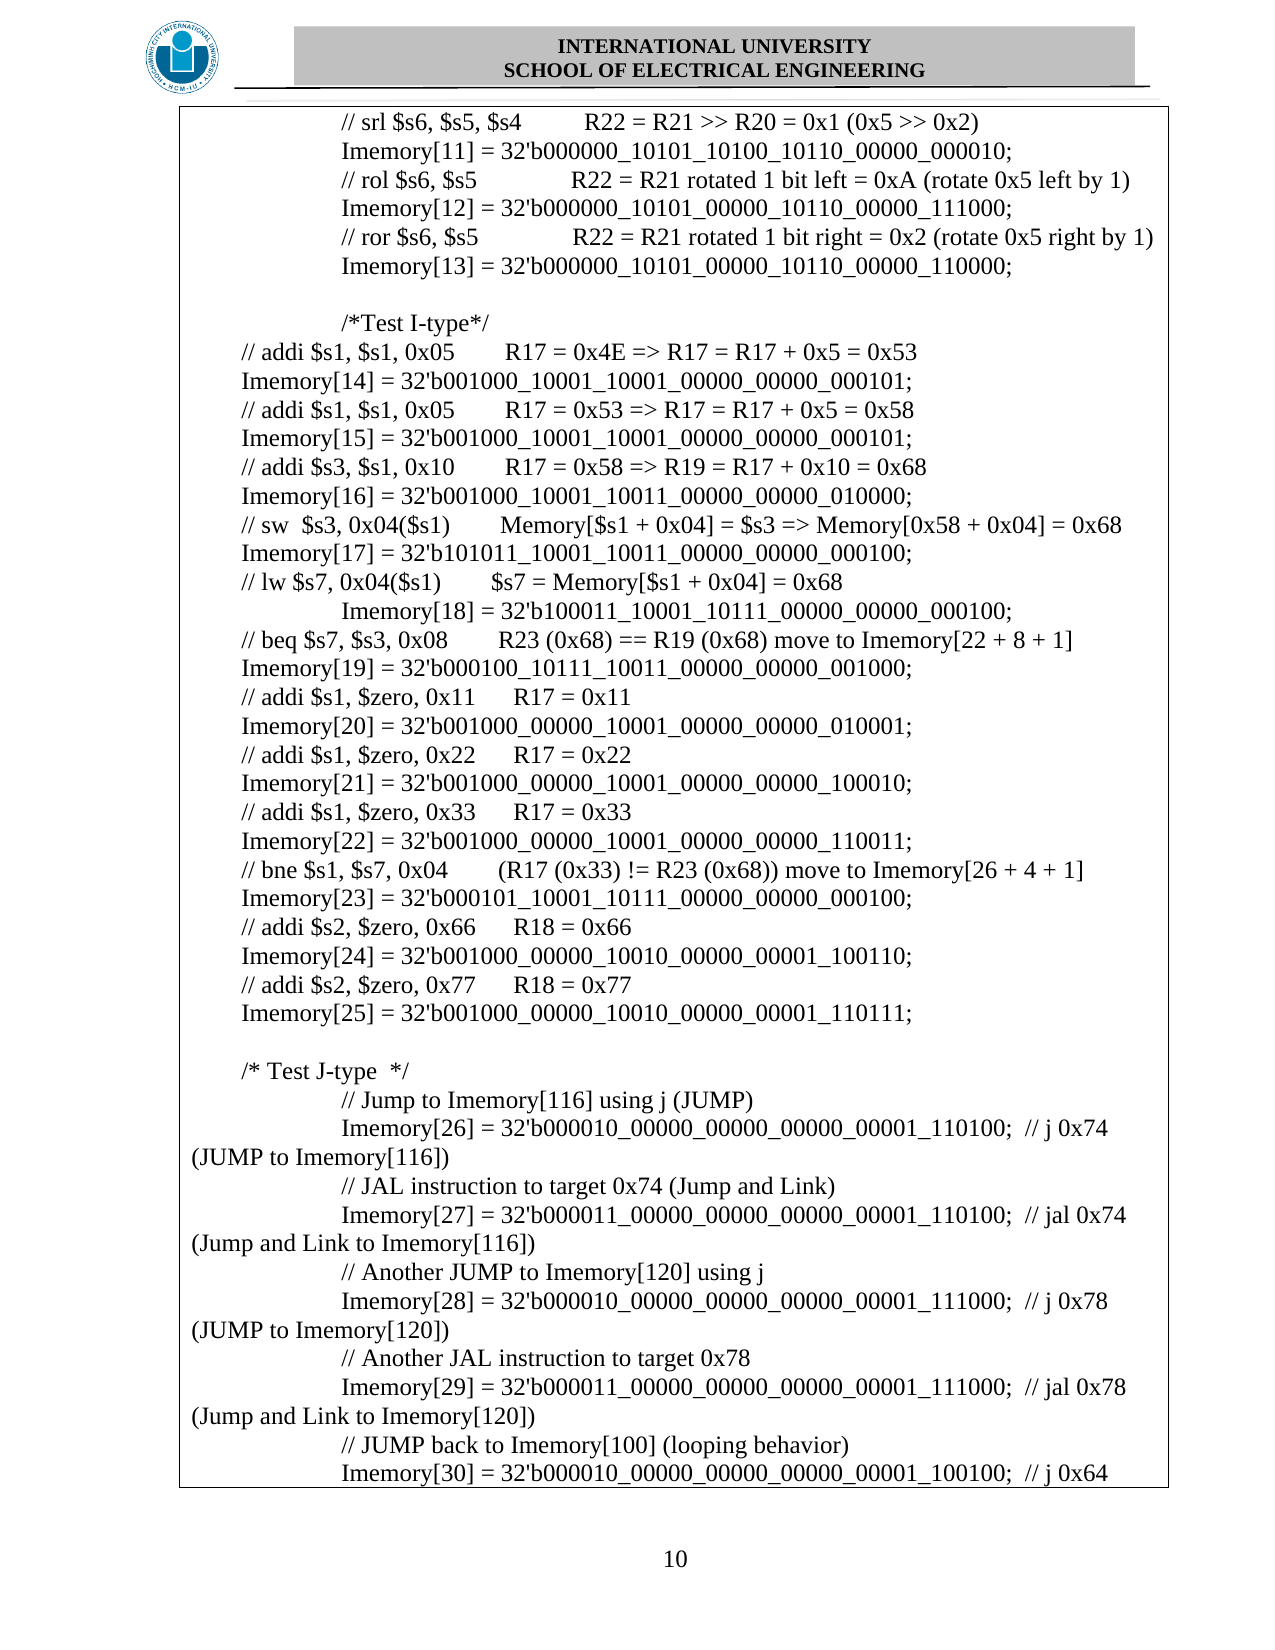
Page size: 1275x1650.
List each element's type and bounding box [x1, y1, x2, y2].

table_cell [180, 107, 1168, 1487]
picture [144, 19, 219, 95]
